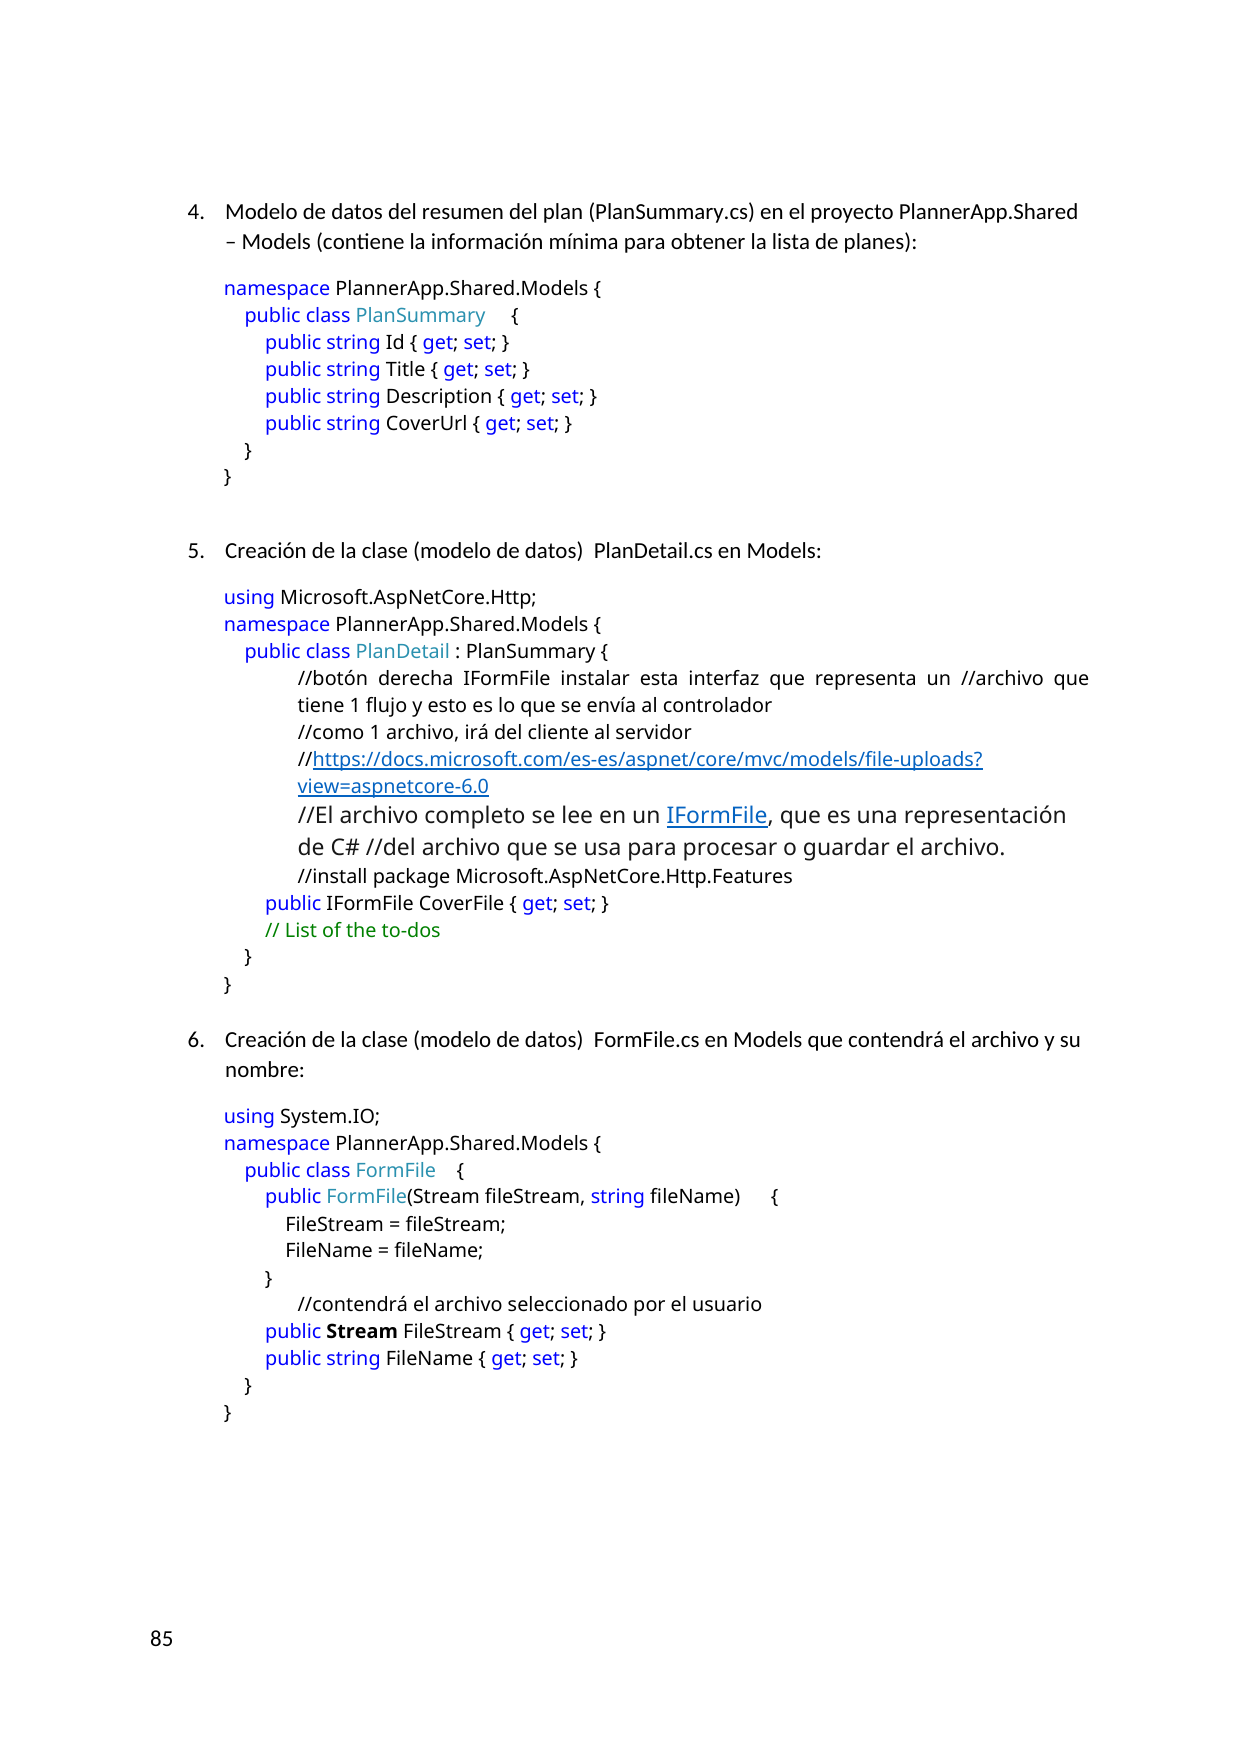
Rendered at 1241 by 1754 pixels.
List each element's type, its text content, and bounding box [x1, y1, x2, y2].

text FileStream = fileStream; [224, 1210, 1090, 1237]
text public string Description { get; set; } [224, 382, 1090, 409]
text public Stream FileStream { get; set; } [224, 1318, 1090, 1345]
text } [224, 1399, 1090, 1426]
text //https://docs.microsoft.com/es-es/aspnet/core/mvc/models/file-uploads?view=aspnetcore-6.0 [297, 745, 1090, 799]
text public class FormFile { [224, 1156, 1090, 1183]
text public string CoverUrl { get; set; } [224, 409, 1090, 436]
text namespace PlannerApp.Shared.Models { [224, 274, 1090, 301]
text namespace PlannerApp.Shared.Models { [224, 611, 1090, 637]
text using Microsoft.AspNetCore.Http; [224, 583, 1090, 611]
text public string Title { get; set; } [224, 355, 1090, 382]
text } [224, 1372, 1090, 1399]
list Creación de la clase (modelo de datos) PlanDetail.cs en Models: [187, 537, 1090, 565]
text } [224, 970, 1090, 997]
text public class PlanSummary { [224, 301, 1090, 328]
text FileName = fileName; [224, 1237, 1090, 1264]
text //install package Microsoft.AspNetCore.Http.Features [224, 862, 1090, 889]
text public FormFile(Stream fileStream, string fileName) { [224, 1183, 1090, 1210]
text using System.IO; [224, 1102, 1090, 1129]
text //como 1 archivo, irá del cliente al servidor [297, 718, 1090, 745]
text namespace PlannerApp.Shared.Models { [224, 1129, 1090, 1156]
list Modelo de datos del resumen del plan (PlanSummary.cs) en el proyecto PlannerApp.Shared – Models (contiene la información mínima para obtener la lista de planes): [187, 197, 1090, 255]
text // List of the to-dos [224, 916, 1090, 943]
text } [224, 463, 1090, 490]
text public string Id { get; set; } [224, 328, 1090, 355]
text } [224, 1264, 1090, 1291]
text public IFormFile CoverFile { get; set; } [224, 889, 1090, 916]
text //botón derecha IFormFile instalar esta interfaz que representa un //archivo que tiene 1 flujo y esto es lo que se envía al controlador [297, 664, 1090, 718]
text public string FileName { get; set; } [224, 1345, 1090, 1372]
text } [224, 436, 1090, 463]
text } [224, 943, 1090, 970]
text public class PlanDetail : PlanSummary { [224, 637, 1090, 664]
list Creación de la clase (modelo de datos) FormFile.cs en Models que contendrá el archivo y su nombre: [187, 1025, 1090, 1083]
text //contendrá el archivo seleccionado por el usuario [224, 1291, 1090, 1318]
